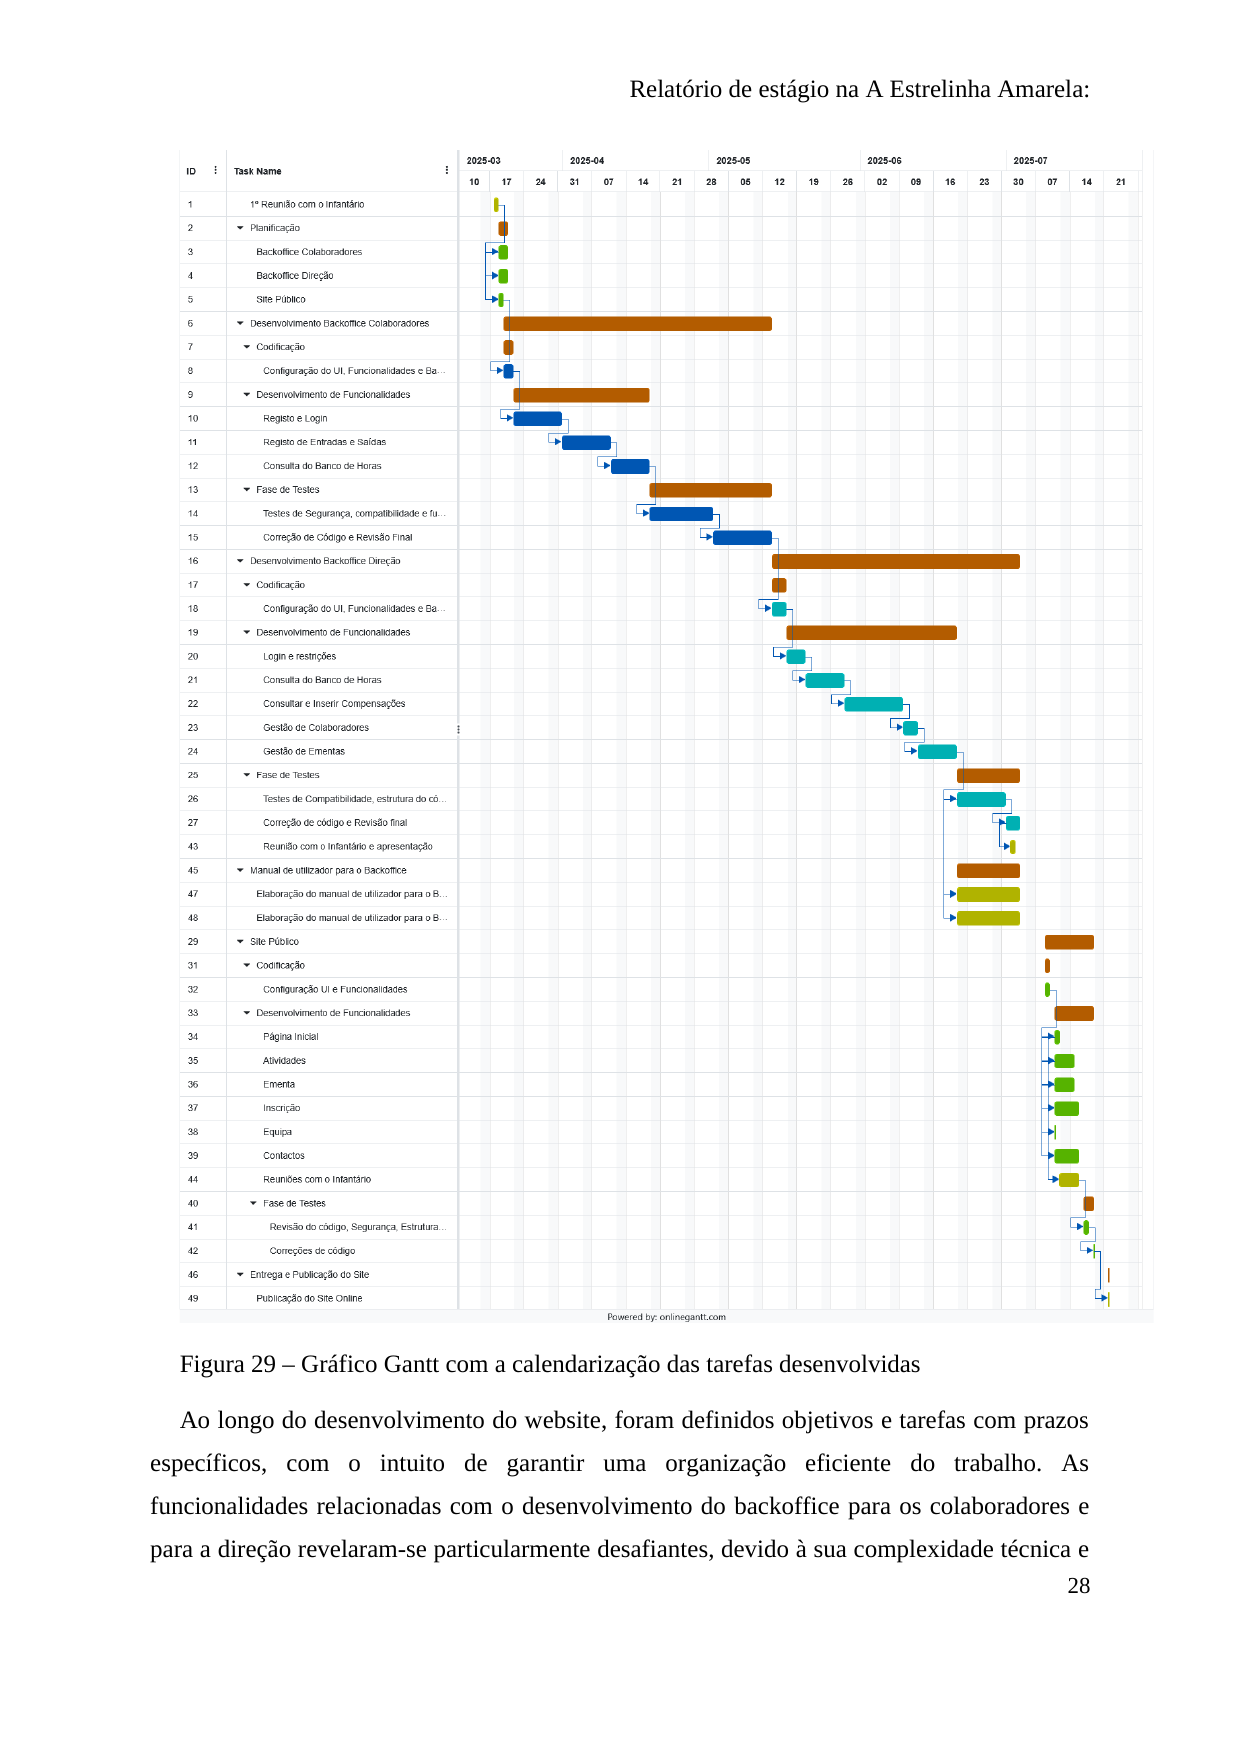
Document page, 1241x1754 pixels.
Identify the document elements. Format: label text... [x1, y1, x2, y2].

picture [179, 150, 1154, 1323]
text Figura 29 – Gráfico Gantt com a calendarização das tarefas desenvolvidas [150, 1349, 1090, 1378]
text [150, 1405, 1090, 1563]
